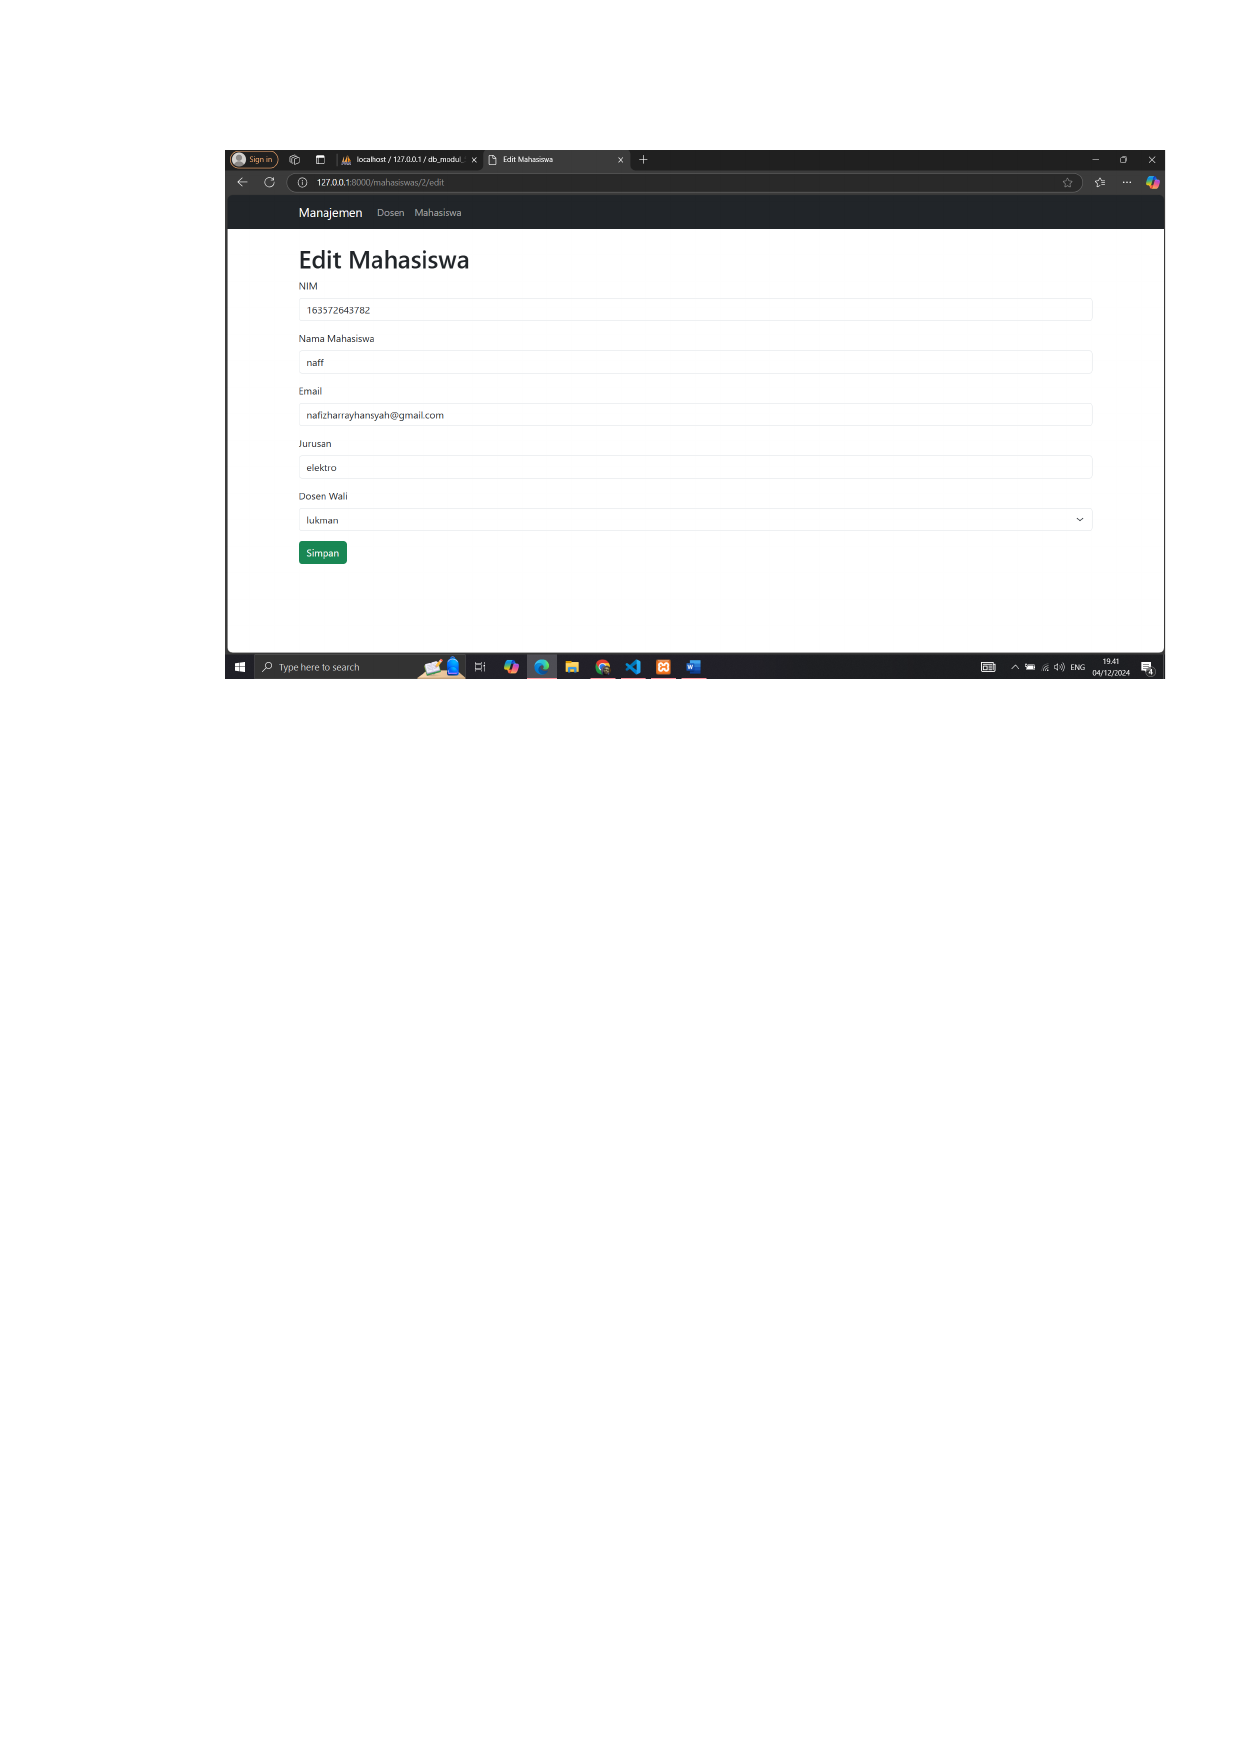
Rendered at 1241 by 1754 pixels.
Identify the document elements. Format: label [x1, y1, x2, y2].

picture [225, 150, 1166, 679]
